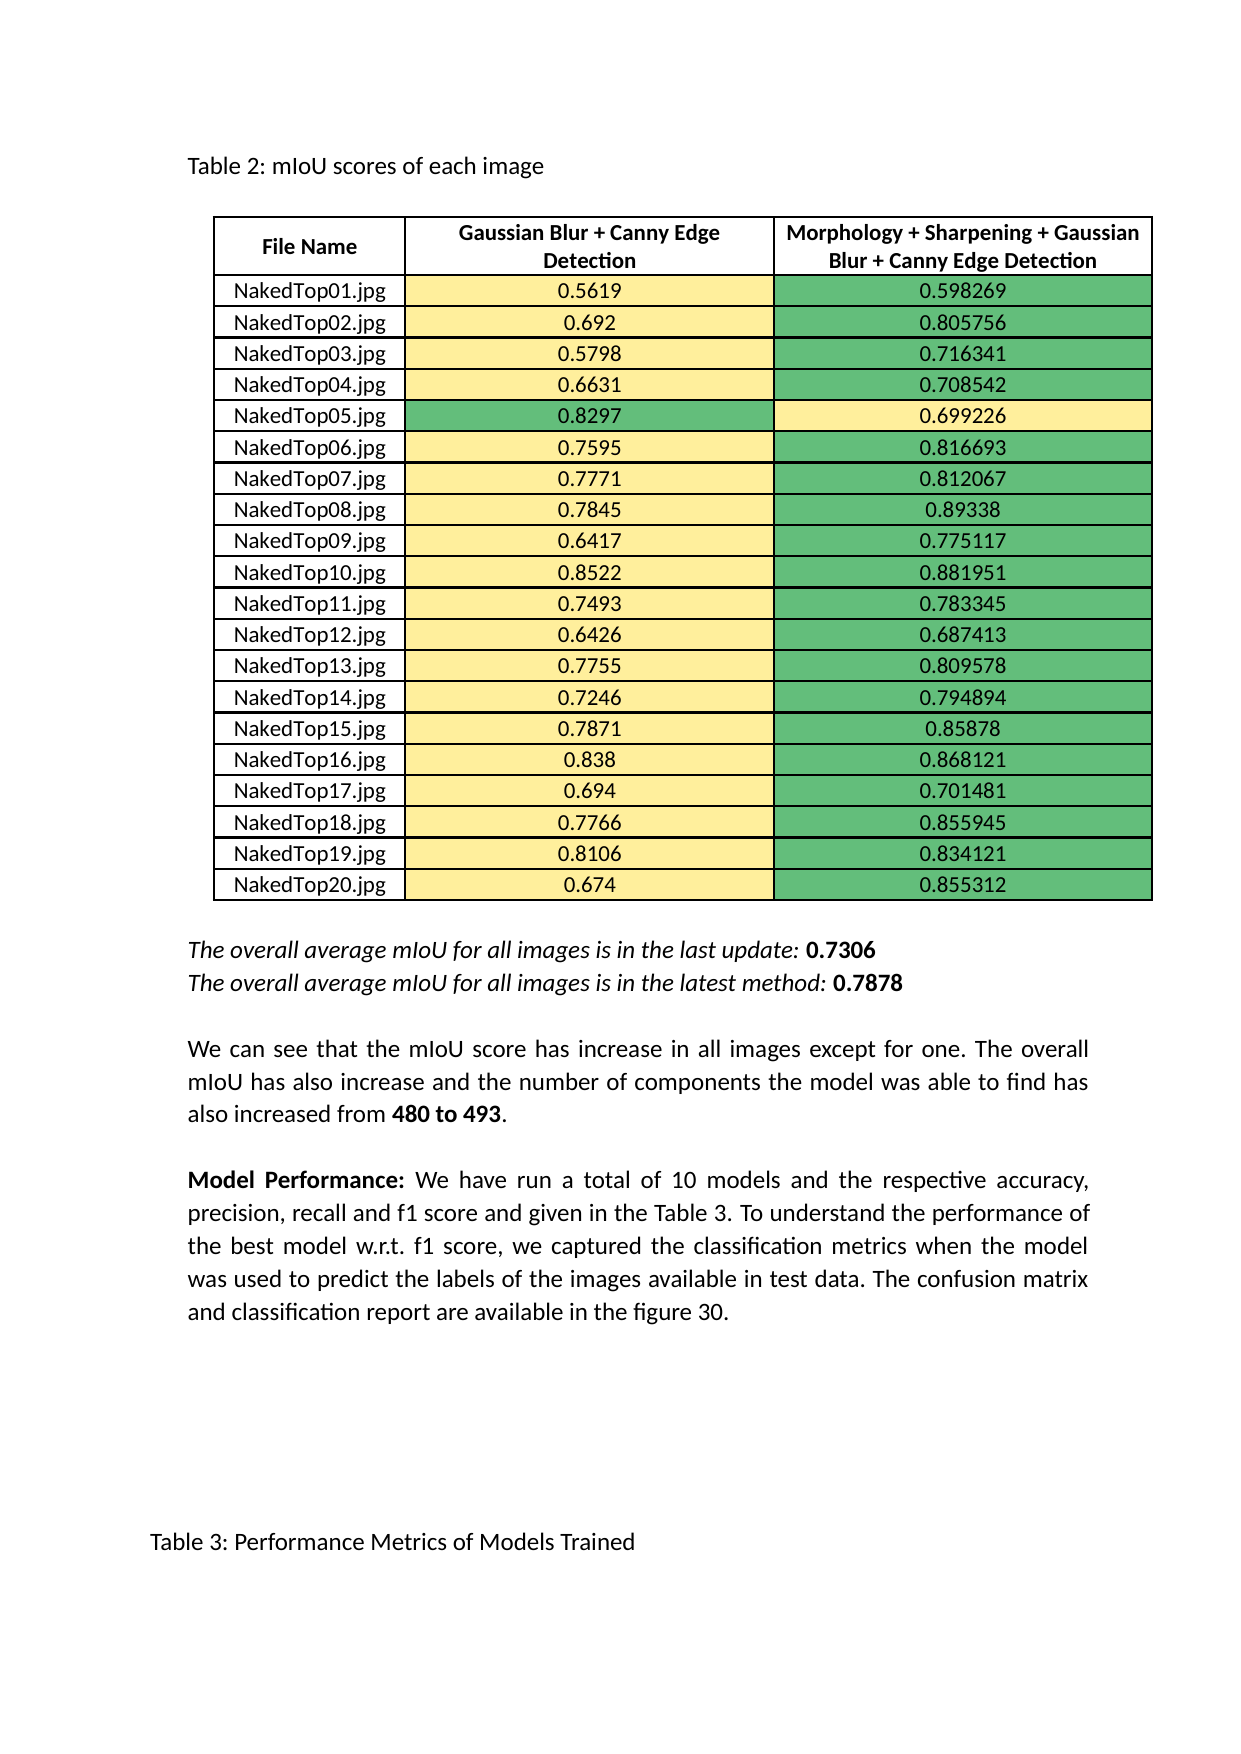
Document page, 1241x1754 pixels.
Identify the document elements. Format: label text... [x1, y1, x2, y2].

table_cell 0.834121 [775, 839, 1151, 868]
table_cell 0.8522 [406, 557, 773, 586]
table_cell 0.598269 [775, 276, 1151, 305]
table_cell 0.716341 [775, 339, 1151, 368]
table_cell NakedTop04.jpg [215, 370, 404, 399]
table_cell 0.8297 [406, 401, 773, 430]
table_cell 0.775117 [775, 526, 1151, 555]
table_cell NakedTop07.jpg [215, 464, 404, 493]
table_cell NakedTop11.jpg [215, 589, 404, 618]
table_cell 0.699226 [775, 401, 1151, 430]
table_cell 0.7755 [406, 651, 773, 680]
table_cell NakedTop09.jpg [215, 526, 404, 555]
table_cell NakedTop10.jpg [215, 557, 404, 586]
table_cell 0.7871 [406, 714, 773, 743]
table_cell NakedTop19.jpg [215, 839, 404, 868]
table_cell NakedTop08.jpg [215, 495, 404, 524]
table_cell NakedTop14.jpg [215, 682, 404, 711]
table_cell NakedTop17.jpg [215, 776, 404, 805]
table_cell NakedTop06.jpg [215, 432, 404, 461]
table_cell 0.6417 [406, 526, 773, 555]
table_cell NakedTop20.jpg [215, 870, 404, 899]
table_cell 0.85878 [775, 714, 1151, 743]
table_cell 0.687413 [775, 620, 1151, 649]
table_cell 0.8106 [406, 839, 773, 868]
table_cell 0.816693 [775, 432, 1151, 461]
table_cell NakedTop12.jpg [215, 620, 404, 649]
table_header Gaussian Blur + Canny Edge Detection [406, 218, 773, 274]
table_cell 0.855312 [775, 870, 1151, 899]
table_cell NakedTop01.jpg [215, 276, 404, 305]
list We can see that the mIoU score has increase in all images except for one. The overall mIoU has also increase and the number of components the model was able to find has also increased from 480 to 493. [187, 1033, 1090, 1129]
list The overall average mIoU for all images is in the last update: 0.7306 [187, 934, 1090, 964]
table_cell NakedTop05.jpg [215, 401, 404, 430]
table_cell NakedTop03.jpg [215, 339, 404, 368]
table_cell 0.881951 [775, 557, 1151, 586]
table_cell 0.855945 [775, 807, 1151, 836]
table_cell 0.868121 [775, 745, 1151, 774]
table_cell 0.7766 [406, 807, 773, 836]
table_cell 0.783345 [775, 589, 1151, 618]
table_header File Name [215, 218, 404, 274]
text Table 3: Performance Metrics of Models Trained [150, 1526, 1090, 1557]
list Model Performance: We have run a total of 10 models and the respective accuracy, precision, recall and f1 score and given in the Table 3. To understand the performance of the best model w.r.t. f1 score, we captured the classification metrics when the model was used to predict the labels of the images available in test data. The confusion matrix and classification report are available in the figure 30. [187, 1164, 1090, 1327]
table_cell NakedTop16.jpg [215, 745, 404, 774]
table_cell 0.6426 [406, 620, 773, 649]
table_cell 0.694 [406, 776, 773, 805]
table_header Morphology + Sharpening + Gaussian Blur + Canny Edge Detection [775, 218, 1151, 274]
list The overall average mIoU for all images is in the latest method: 0.7878 [187, 967, 1090, 997]
table_cell 0.805756 [775, 307, 1151, 336]
table_cell 0.7771 [406, 464, 773, 493]
table_cell NakedTop15.jpg [215, 714, 404, 743]
table_cell 0.674 [406, 870, 773, 899]
table_cell 0.7246 [406, 682, 773, 711]
table_cell NakedTop13.jpg [215, 651, 404, 680]
table_cell 0.838 [406, 745, 773, 774]
table_cell NakedTop18.jpg [215, 807, 404, 836]
table_cell 0.89338 [775, 495, 1151, 524]
table_cell 0.6631 [406, 370, 773, 399]
table_cell 0.812067 [775, 464, 1151, 493]
table_cell 0.7845 [406, 495, 773, 524]
table_cell NakedTop02.jpg [215, 307, 404, 336]
table_cell 0.5619 [406, 276, 773, 305]
table_cell 0.708542 [775, 370, 1151, 399]
table_cell 0.5798 [406, 339, 773, 368]
table_cell 0.7493 [406, 589, 773, 618]
list Table 2: mIoU scores of each image [187, 150, 1090, 181]
table_cell 0.809578 [775, 651, 1151, 680]
table_cell 0.7595 [406, 432, 773, 461]
table_cell 0.794894 [775, 682, 1151, 711]
table_cell 0.692 [406, 307, 773, 336]
table_cell 0.701481 [775, 776, 1151, 805]
